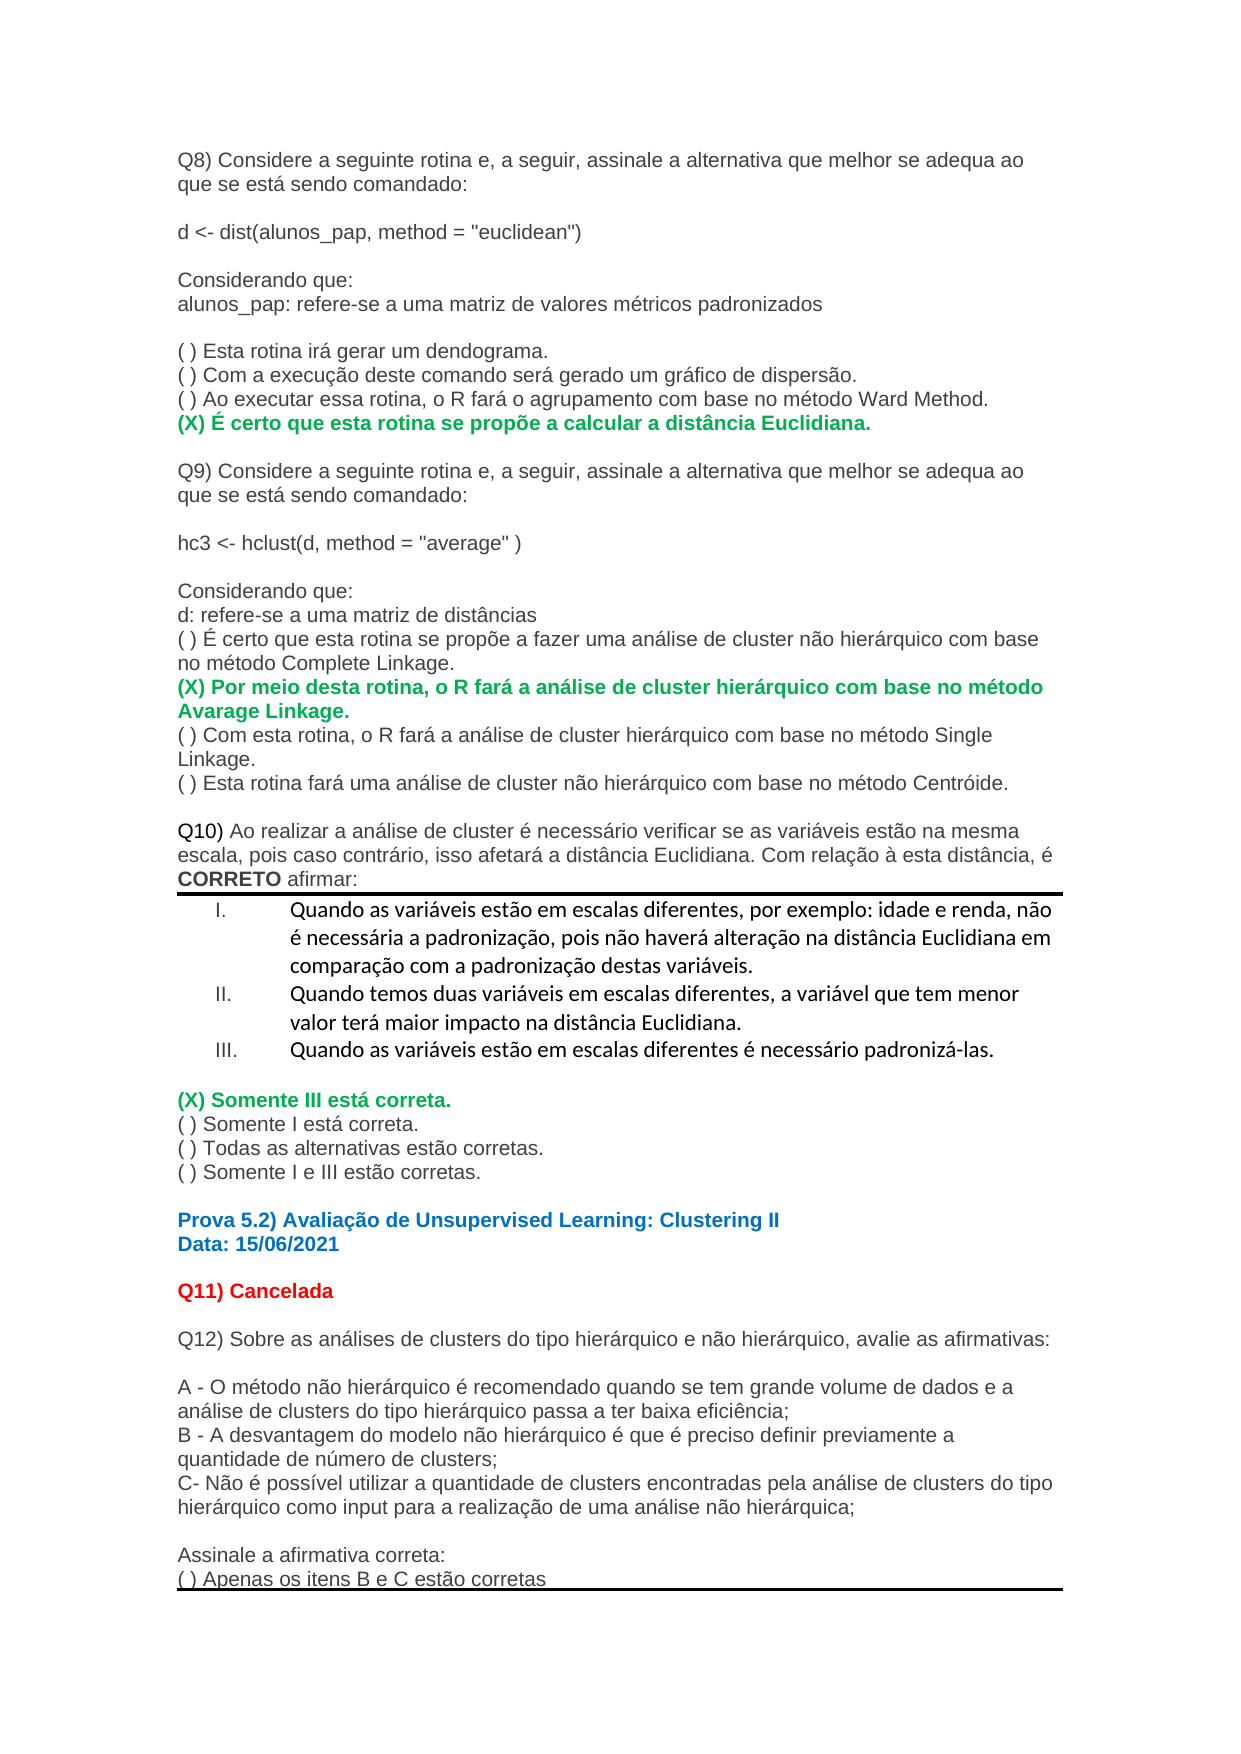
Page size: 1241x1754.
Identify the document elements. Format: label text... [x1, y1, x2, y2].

text Prova 5.2) Avaliação de Unsupervised Learning: Clustering II [177, 1207, 1063, 1231]
text ( ) Esta rotina irá gerar um dendograma. [177, 339, 1063, 363]
text B - A desvantagem do modelo não hierárquico é que é preciso definir previamente a quantidade de número de clusters; [177, 1423, 1063, 1471]
text alunos_pap: refere-se a uma matriz de valores métricos padronizados [177, 291, 1063, 315]
text A - O método não hierárquico é recomendado quando se tem grande volume de dados e a análise de clusters do tipo hierárquico passa a ter baixa eficiência; [177, 1375, 1063, 1423]
text ( ) Com a execução deste comando será gerado um gráfico de dispersão. [177, 363, 1063, 387]
text Q11) Cancelada [177, 1279, 1063, 1303]
list Quando as variáveis estão em escalas diferentes é necessário padronizá-las. [215, 1036, 1063, 1064]
text Assinale a afirmativa correta: [177, 1543, 1063, 1567]
text C- Não é possível utilizar a quantidade de clusters encontradas pela análise de clusters do tipo hierárquico como input para a realização de uma análise não hierárquica; [177, 1471, 1063, 1519]
text ( ) É certo que esta rotina se propõe a fazer uma análise de cluster não hierárquico com base no método Complete Linkage. [177, 627, 1063, 675]
text ( ) Apenas os itens B e C estão corretas [177, 1567, 1063, 1588]
text (X) É certo que esta rotina se propõe a calcular a distância Euclidiana. [177, 411, 1063, 435]
text ( ) Com esta rotina, o R fará a análise de cluster hierárquico com base no método Single Linkage. [177, 723, 1063, 771]
text ( ) Todas as alternativas estão corretas. [177, 1136, 1063, 1159]
text Considerando que: [177, 267, 1063, 291]
text Q10) Ao realizar a análise de cluster é necessário verificar se as variáveis estão na mesma escala, pois caso contrário, isso afetará a distância Euclidiana. Com relação à esta distância, é CORRETO afirmar: [177, 818, 1063, 892]
list Quando temos duas variáveis em escalas diferentes, a variável que tem menor valor terá maior impacto na distância Euclidiana. [215, 979, 1063, 1036]
text Considerando que: [177, 579, 1063, 603]
text d: refere-se a uma matriz de distâncias [177, 603, 1063, 627]
text ( ) Esta rotina fará uma análise de cluster não hierárquico com base no método Centróide. [177, 771, 1063, 794]
text Q9) Considere a seguinte rotina e, a seguir, assinale a alternativa que melhor se adequa ao que se está sendo comandado: [177, 459, 1063, 507]
text ( ) Somente I está correta. [177, 1112, 1063, 1136]
text ( ) Ao executar essa rotina, o R fará o agrupamento com base no método Ward Method. [177, 387, 1063, 411]
list Quando as variáveis estão em escalas diferentes, por exemplo: idade e renda, não é necessária a padronização, pois não haverá alteração na distância Euclidiana em comparação com a padronização destas variáveis. [215, 896, 1063, 979]
text d <- dist(alunos_pap, method = "euclidean") [177, 219, 1063, 243]
text (X) Somente III está correta. [177, 1088, 1063, 1112]
text ( ) Somente I e III estão corretas. [177, 1159, 1063, 1183]
text Q12) Sobre as análises de clusters do tipo hierárquico e não hierárquico, avalie as afirmativas: [177, 1327, 1063, 1351]
text Data: 15/06/2021 [177, 1231, 1063, 1255]
text hc3 <- hclust(d, method = "average" ) [177, 531, 1063, 555]
text (X) Por meio desta rotina, o R fará a análise de cluster hierárquico com base no método Avarage Linkage. [177, 675, 1063, 723]
text Q8) Considere a seguinte rotina e, a seguir, assinale a alternativa que melhor se adequa ao que se está sendo comandado: [177, 148, 1063, 196]
